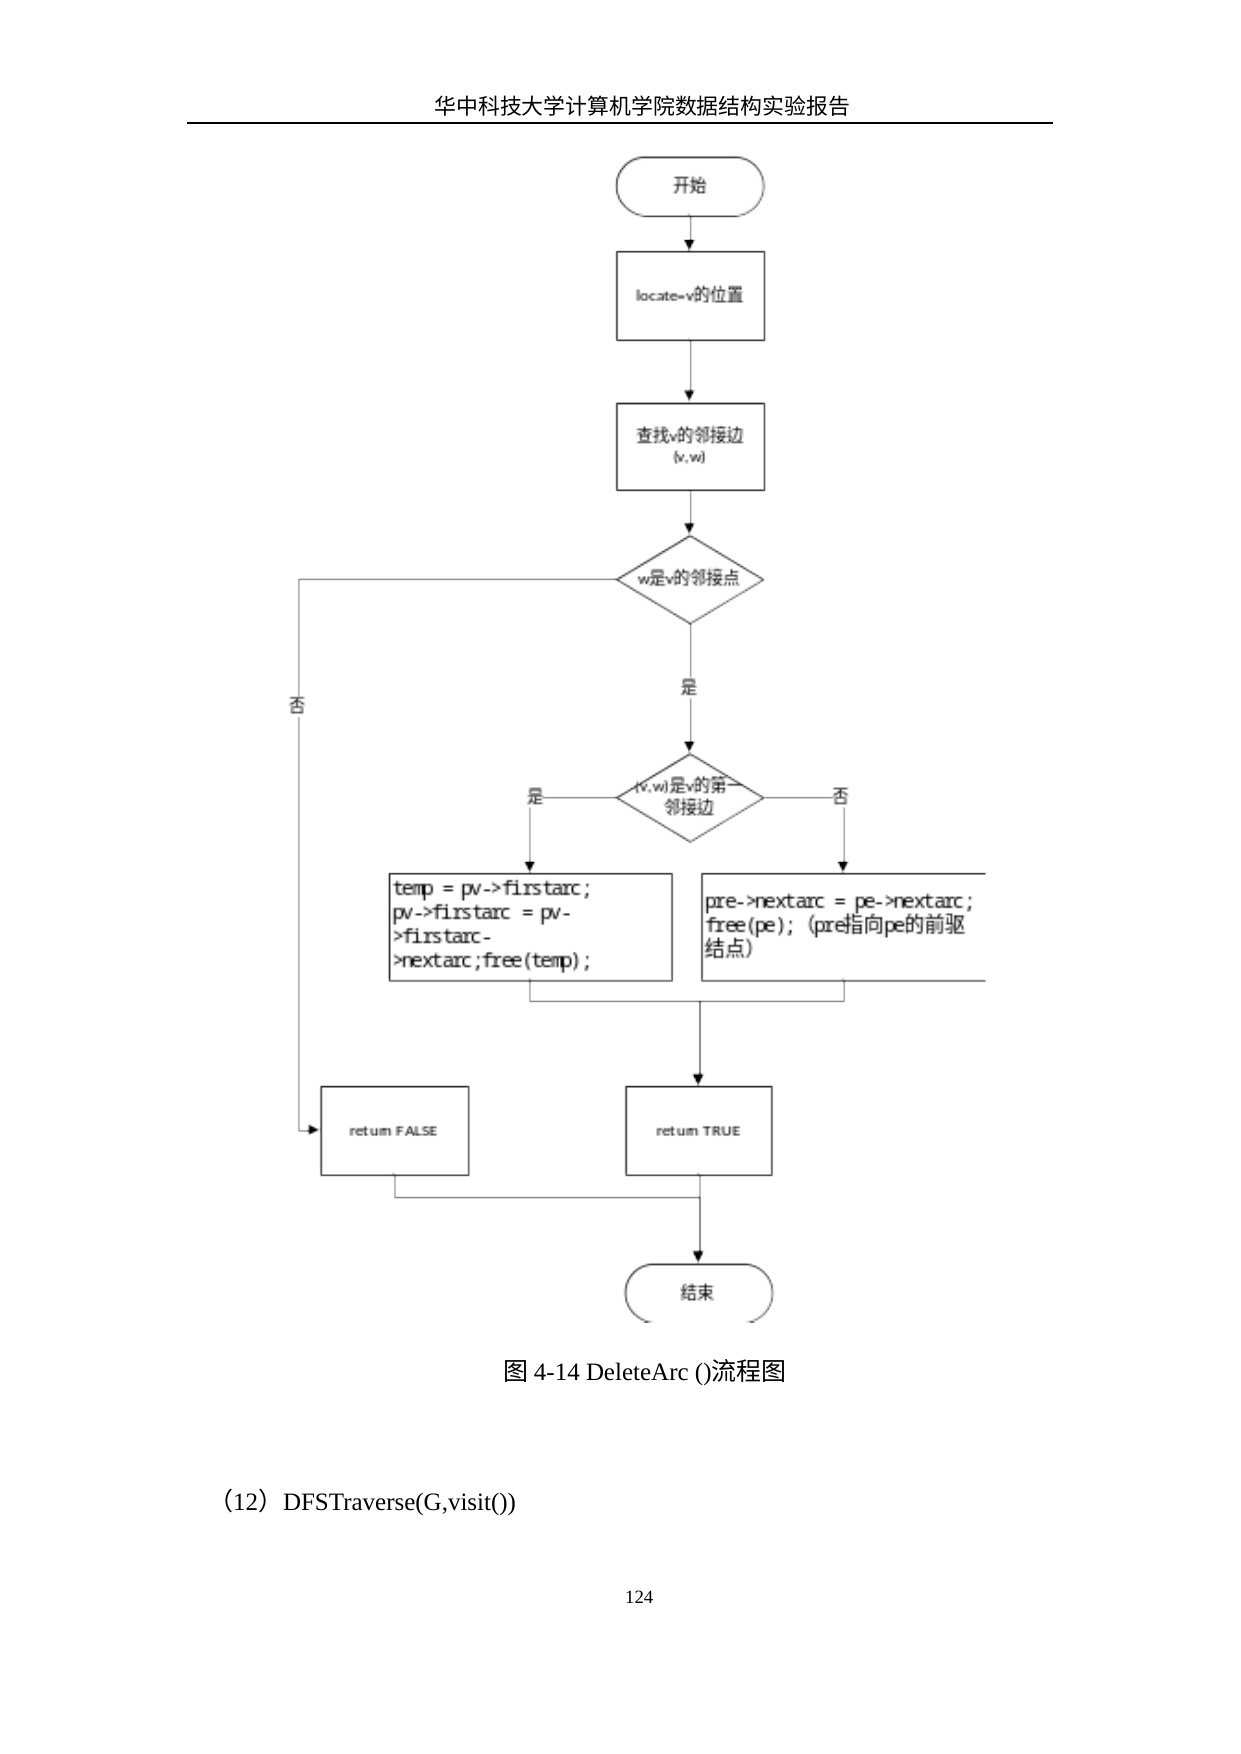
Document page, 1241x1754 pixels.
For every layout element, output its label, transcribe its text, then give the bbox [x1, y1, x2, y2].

text 图4-14 DeleteArc ()流程图 [187, 1337, 1053, 1402]
text （12）DFSTraverse(G,visit()) [187, 1467, 1053, 1532]
